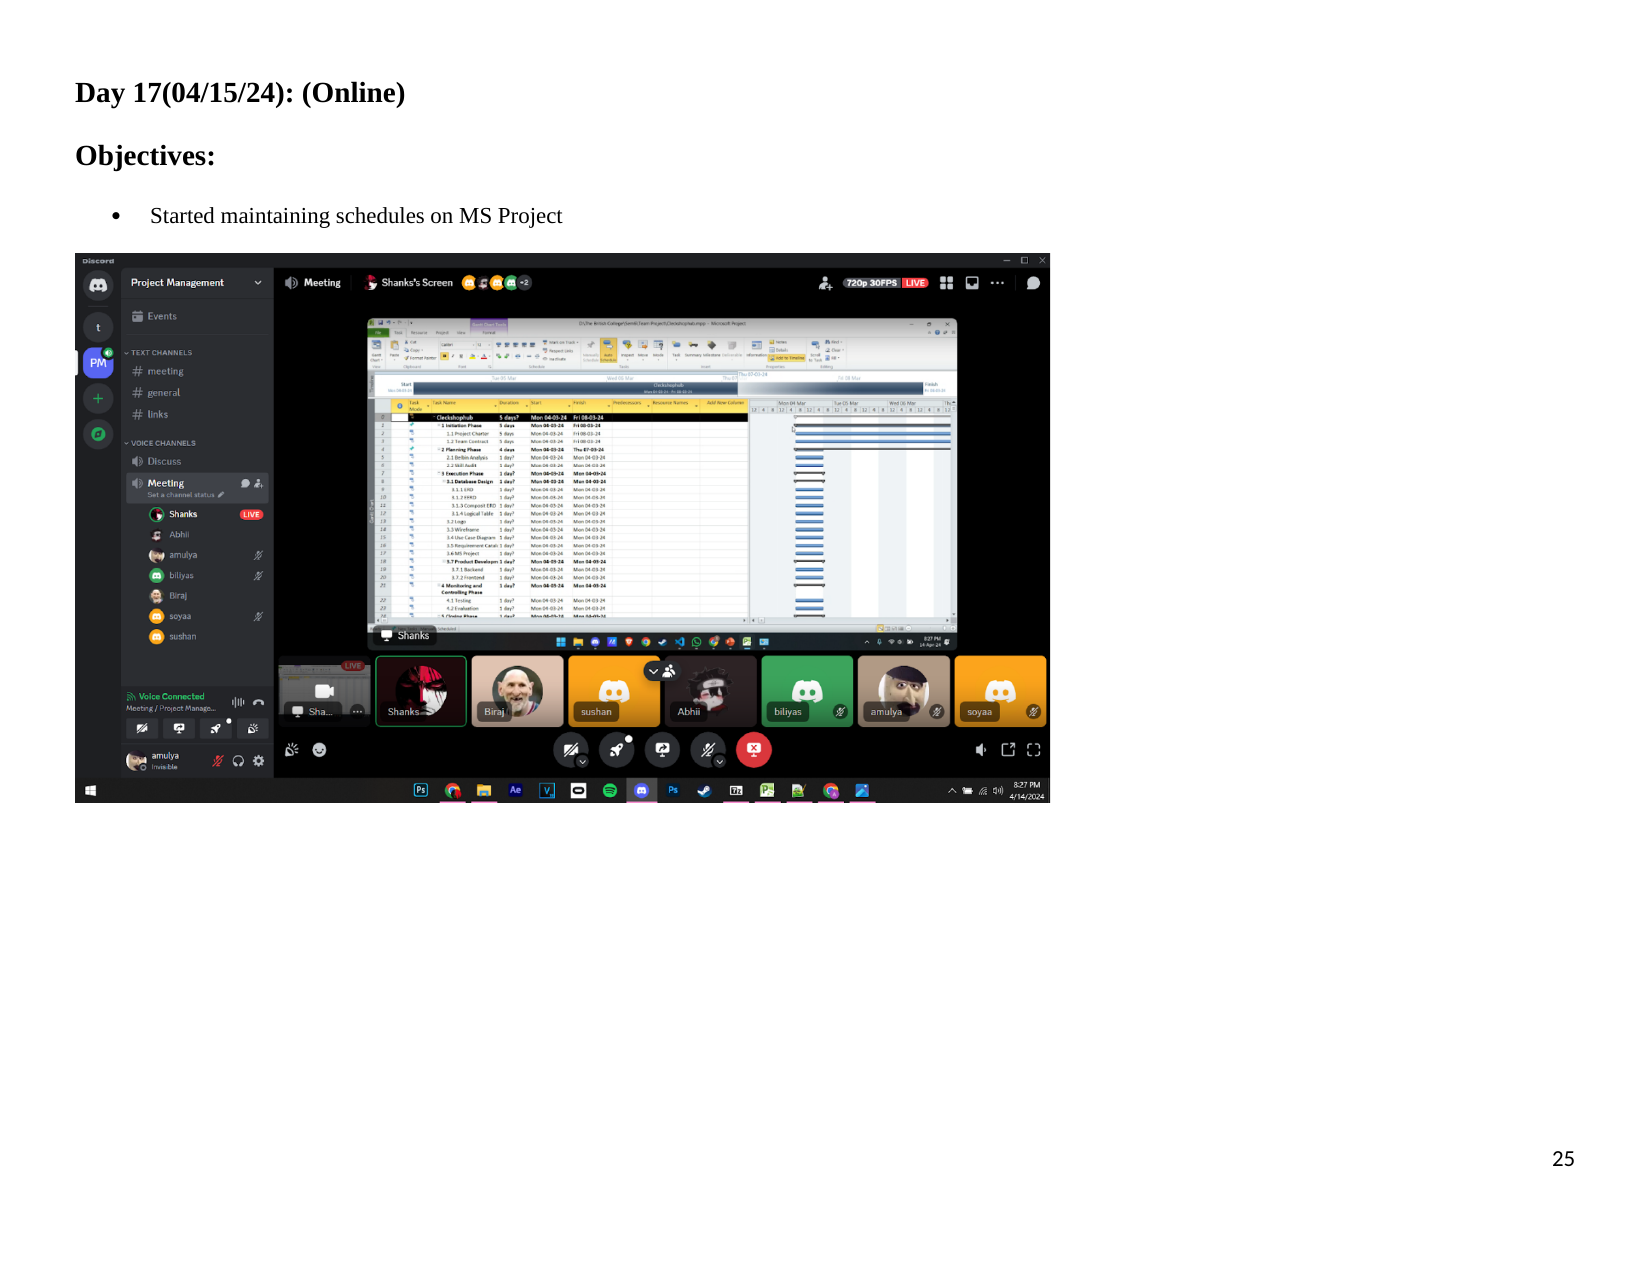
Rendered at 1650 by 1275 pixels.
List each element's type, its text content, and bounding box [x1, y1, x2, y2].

picture [75, 253, 1050, 803]
list Started maintaining schedules on MS Project [112, 202, 1575, 228]
text Objectives: [75, 138, 1575, 172]
text Day 17(04/15/24): (Online) [75, 75, 1575, 108]
